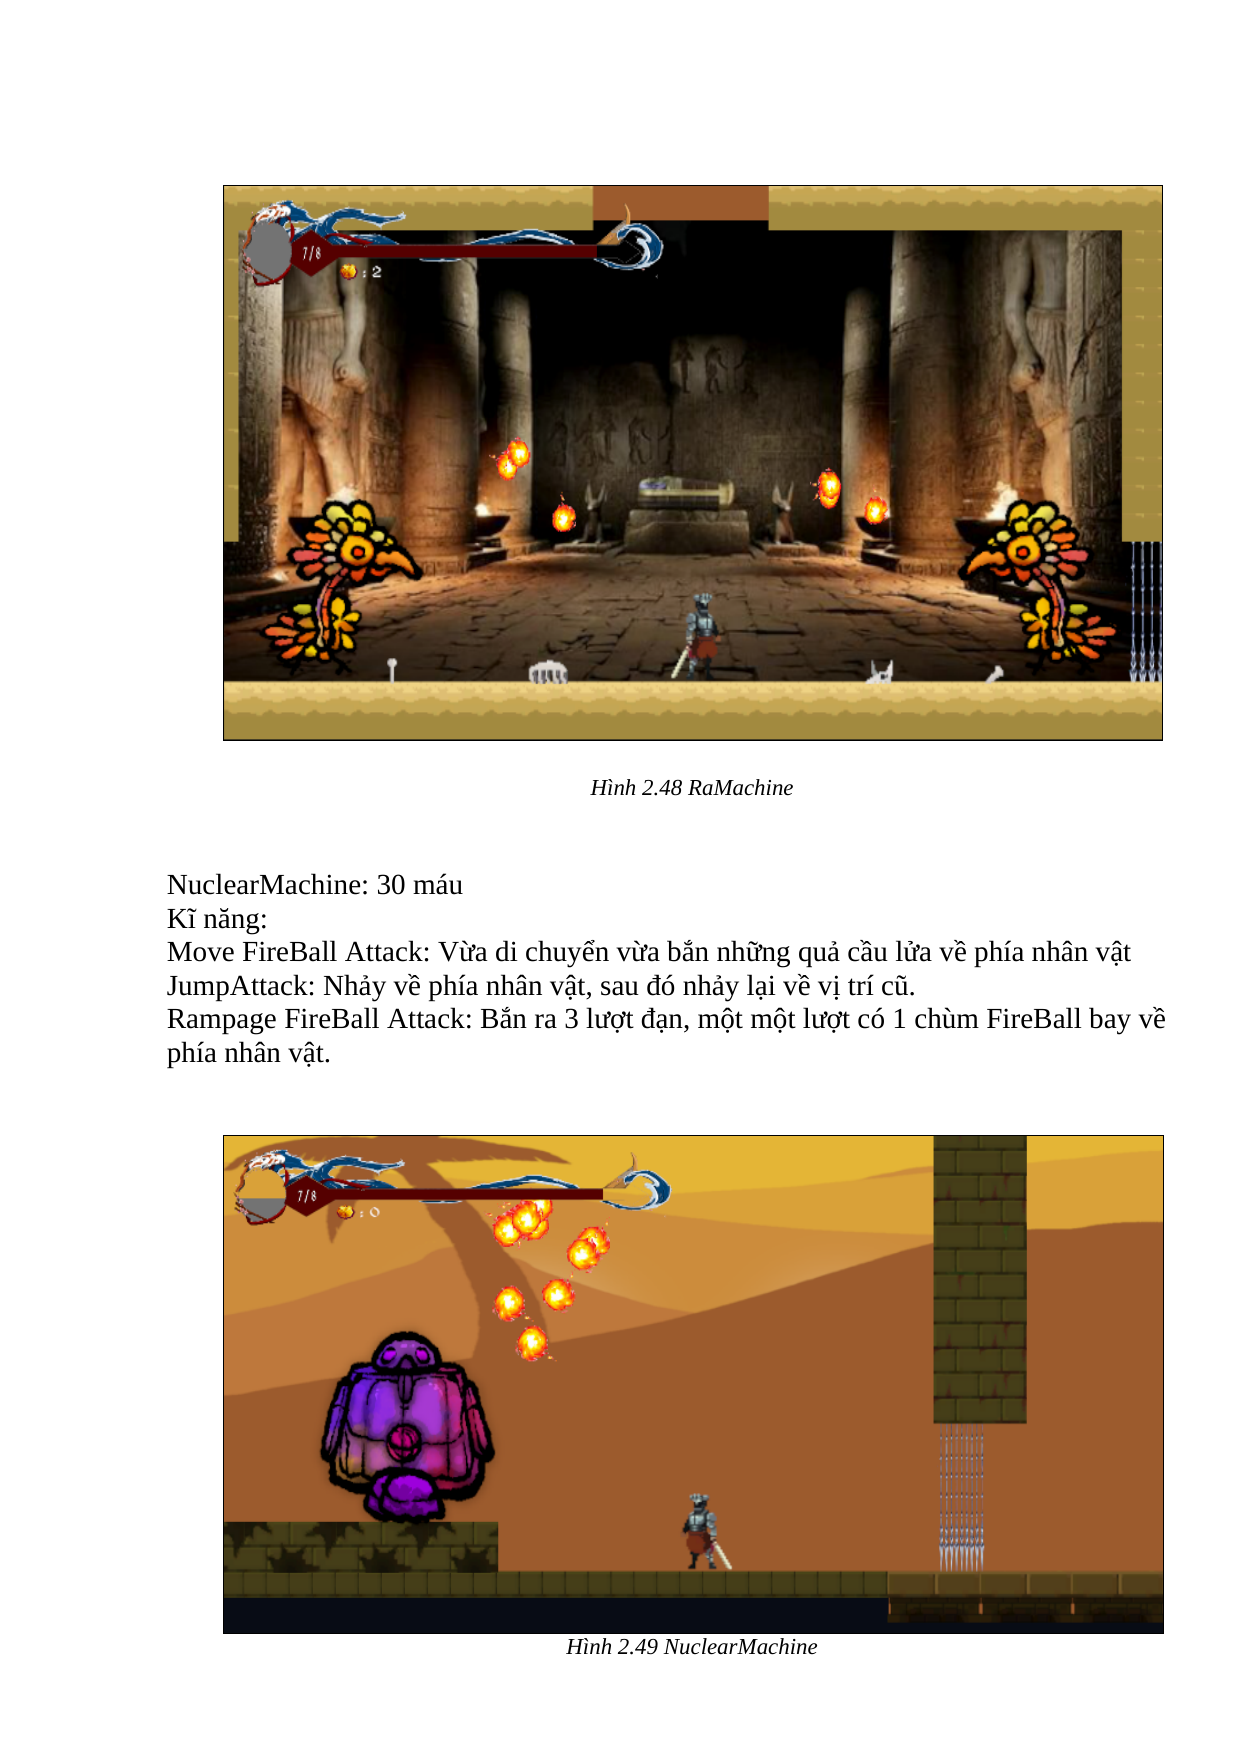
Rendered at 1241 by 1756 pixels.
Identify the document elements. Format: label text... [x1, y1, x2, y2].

text Hình 2.48 RaMachine [167, 774, 1219, 800]
text Move FireBall Attack: Vừa di chuyển vừa bắn những quả cầu lửa về phía nhân vật [167, 934, 1219, 968]
text Hình 2.49 NuclearMachine [167, 1633, 1219, 1660]
text Rampage FireBall Attack: Bắn ra 3 lượt đạn, một một lượt có 1 chùm FireBall bay về phía nhân vật. [167, 1002, 1219, 1069]
text Kĩ năng: [167, 901, 1219, 934]
text NuclearMachine: 30 máu [167, 867, 1219, 901]
picture [224, 186, 1162, 740]
text JumpAttack: Nhảy về phía nhân vật, sau đó nhảy lại về vị trí cũ. [167, 968, 1219, 1002]
picture [224, 1136, 1163, 1633]
